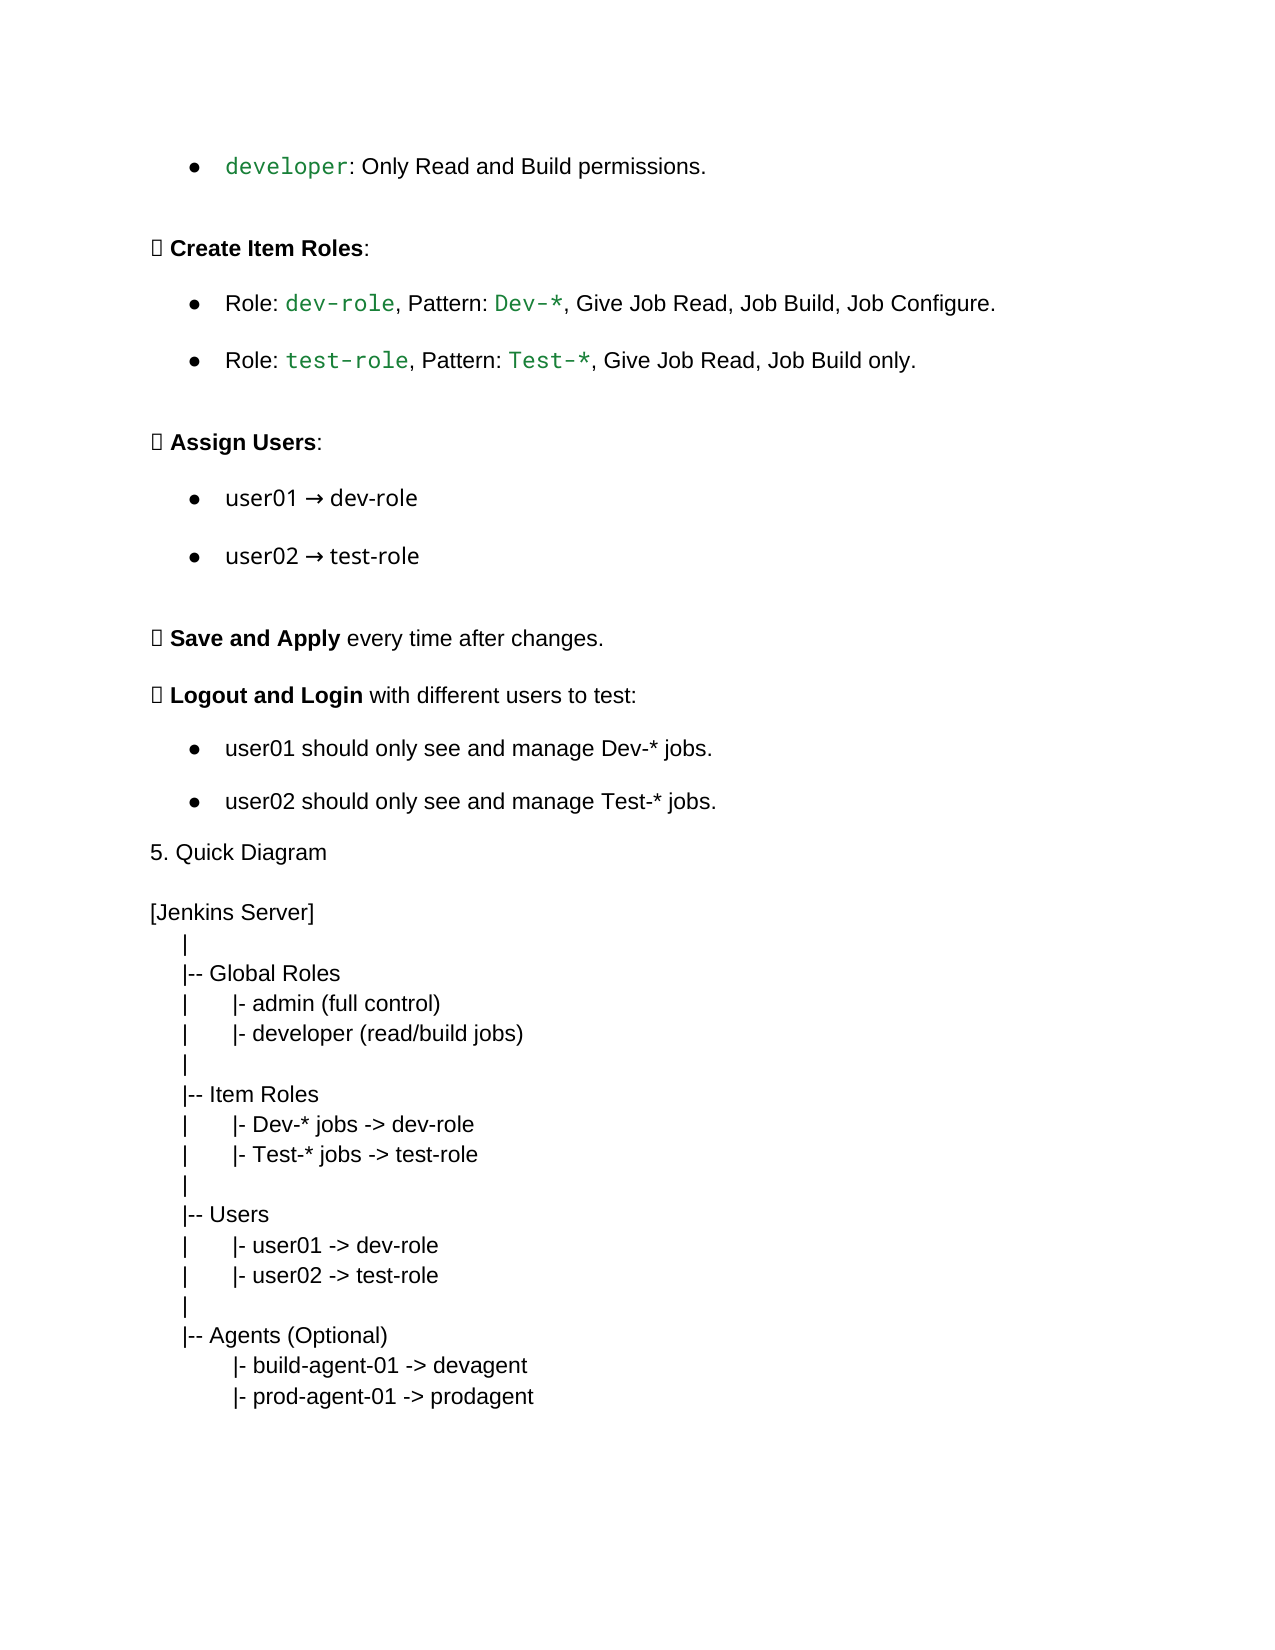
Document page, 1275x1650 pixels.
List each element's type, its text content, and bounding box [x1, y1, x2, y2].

text | |- admin (full control) [150, 990, 1125, 1016]
text 5. Quick Diagram [150, 839, 1125, 865]
text ✅ Logout and Login with different users to test: [150, 679, 1125, 710]
text | [150, 929, 1125, 956]
text ✅ Create Item Roles: [150, 232, 1125, 263]
text | [150, 1292, 1125, 1318]
text | |- Dev-* jobs -> dev-role [150, 1111, 1125, 1137]
text |- build-agent-01 -> devagent [150, 1352, 1125, 1379]
text | [150, 1050, 1125, 1077]
list user01 should only see and manage Dev-* jobs. [187, 735, 1125, 788]
text | |- user01 -> dev-role [150, 1232, 1125, 1258]
text ✅ Assign Users: [150, 426, 1125, 457]
list user02 → test-role [187, 540, 1125, 597]
text ✅ Save and Apply every time after changes. [150, 622, 1125, 654]
list Role: test-role, Pattern: Test-*, Give Job Read, Job Build only. [187, 344, 1125, 401]
text | |- developer (read/build jobs) [150, 1020, 1125, 1047]
list Role: dev-role, Pattern: Dev-*, Give Job Read, Job Build, Job Configure. [187, 288, 1125, 344]
text |-- Global Roles [150, 960, 1125, 986]
text | [150, 1171, 1125, 1198]
text |-- Agents (Optional) [150, 1322, 1125, 1349]
text | |- user02 -> test-role [150, 1262, 1125, 1288]
text |-- Item Roles [150, 1081, 1125, 1107]
list user01 → dev-role [187, 482, 1125, 540]
text | |- Test-* jobs -> test-role [150, 1141, 1125, 1167]
list user02 should only see and manage Test-* jobs. [187, 788, 1125, 814]
list developer: Only Read and Build permissions. [187, 150, 1125, 207]
text |-- Users [150, 1201, 1125, 1228]
text |- prod-agent-01 -> prodagent [150, 1383, 1125, 1409]
text [Jenkins Server] [150, 899, 1125, 926]
